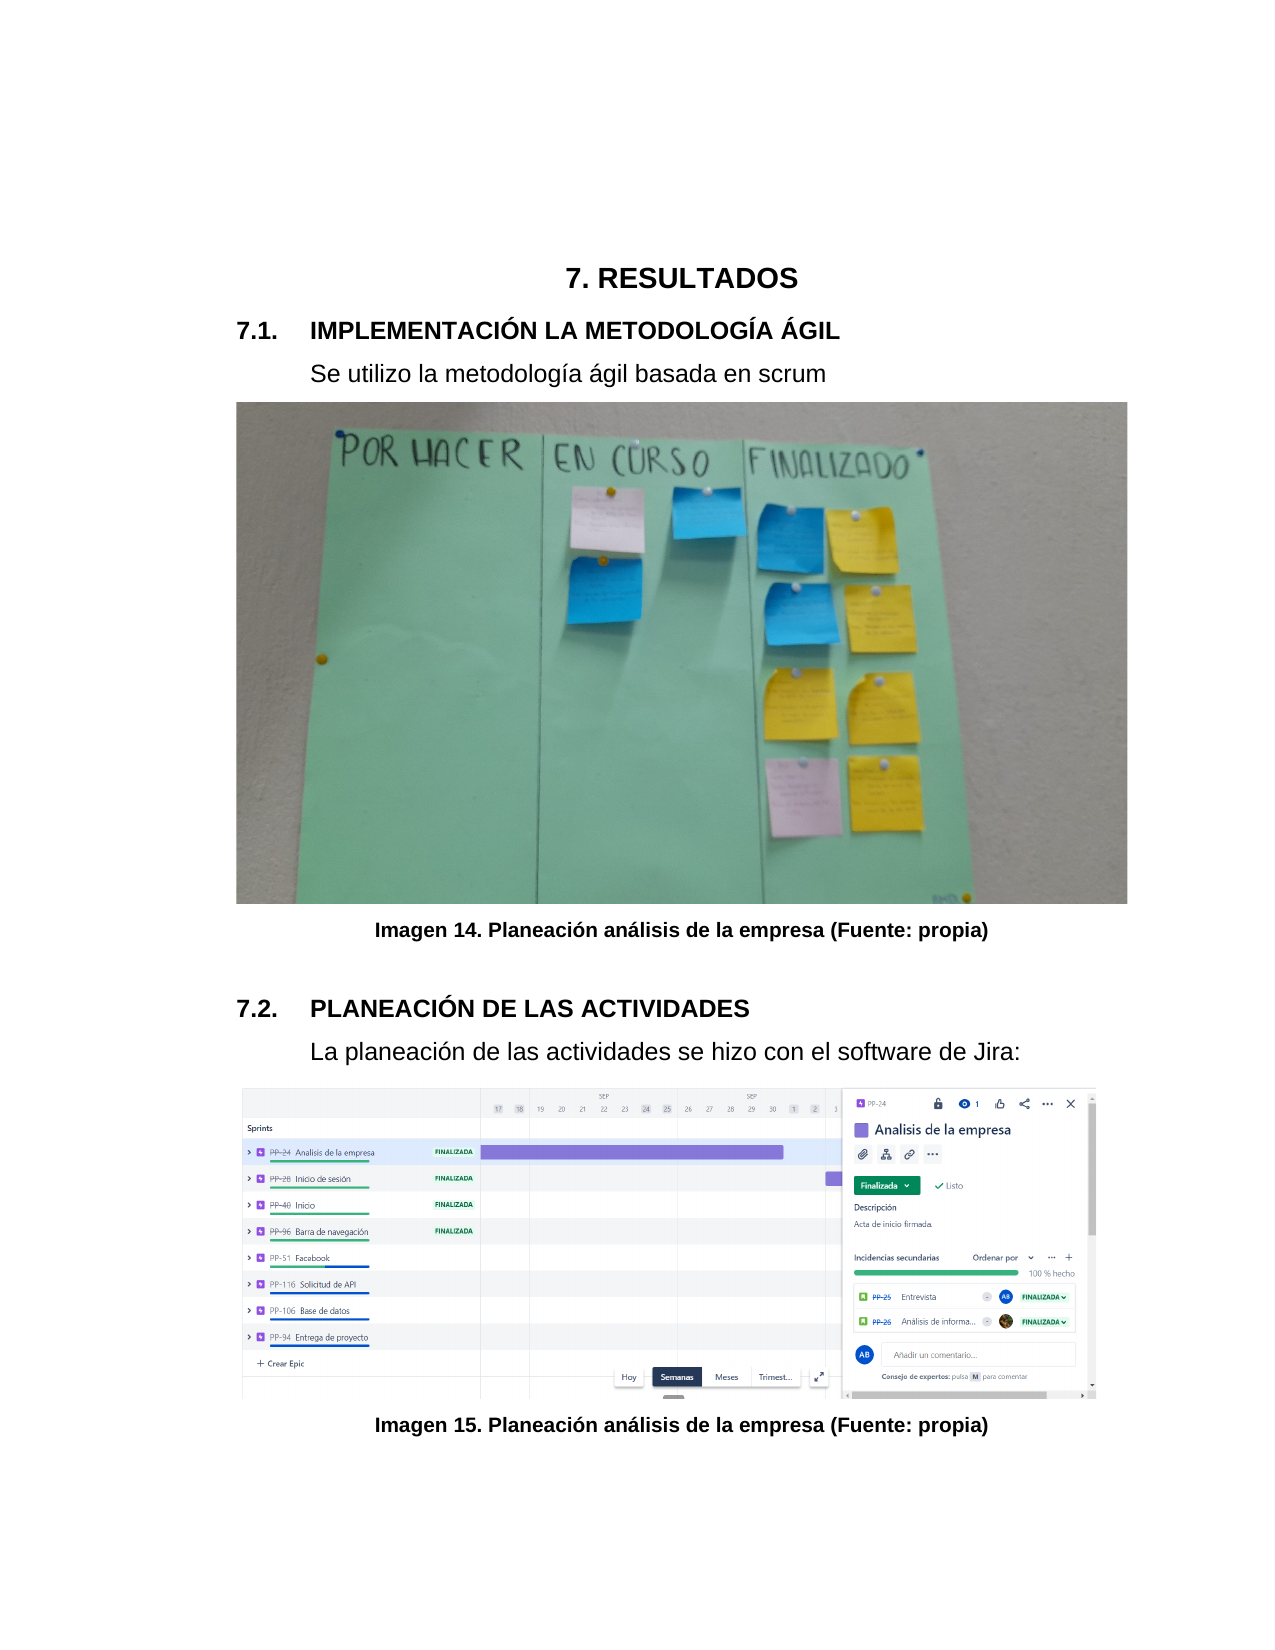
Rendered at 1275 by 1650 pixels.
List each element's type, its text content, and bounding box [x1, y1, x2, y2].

subtitle 7. RESULTADOS [236, 261, 1127, 295]
text La planeación de las actividades se hizo con el software de Jira: [236, 1037, 1127, 1066]
picture [236, 402, 1128, 904]
text Imagen 14. Planeación análisis de la empresa (Fuente: propia) [236, 918, 1127, 942]
subtitle 7.1. IMPLEMENTACIÓN LA METODOLOGÍA ÁGIL [236, 316, 1127, 344]
subtitle 7.2. PLANEACIÓN DE LAS ACTIVIDADES [236, 994, 1127, 1022]
text Imagen 15. Planeación análisis de la empresa (Fuente: propia) [236, 1413, 1127, 1437]
text Se utilizo la metodología ágil basada en scrum [236, 359, 1127, 388]
picture [236, 1080, 1097, 1399]
